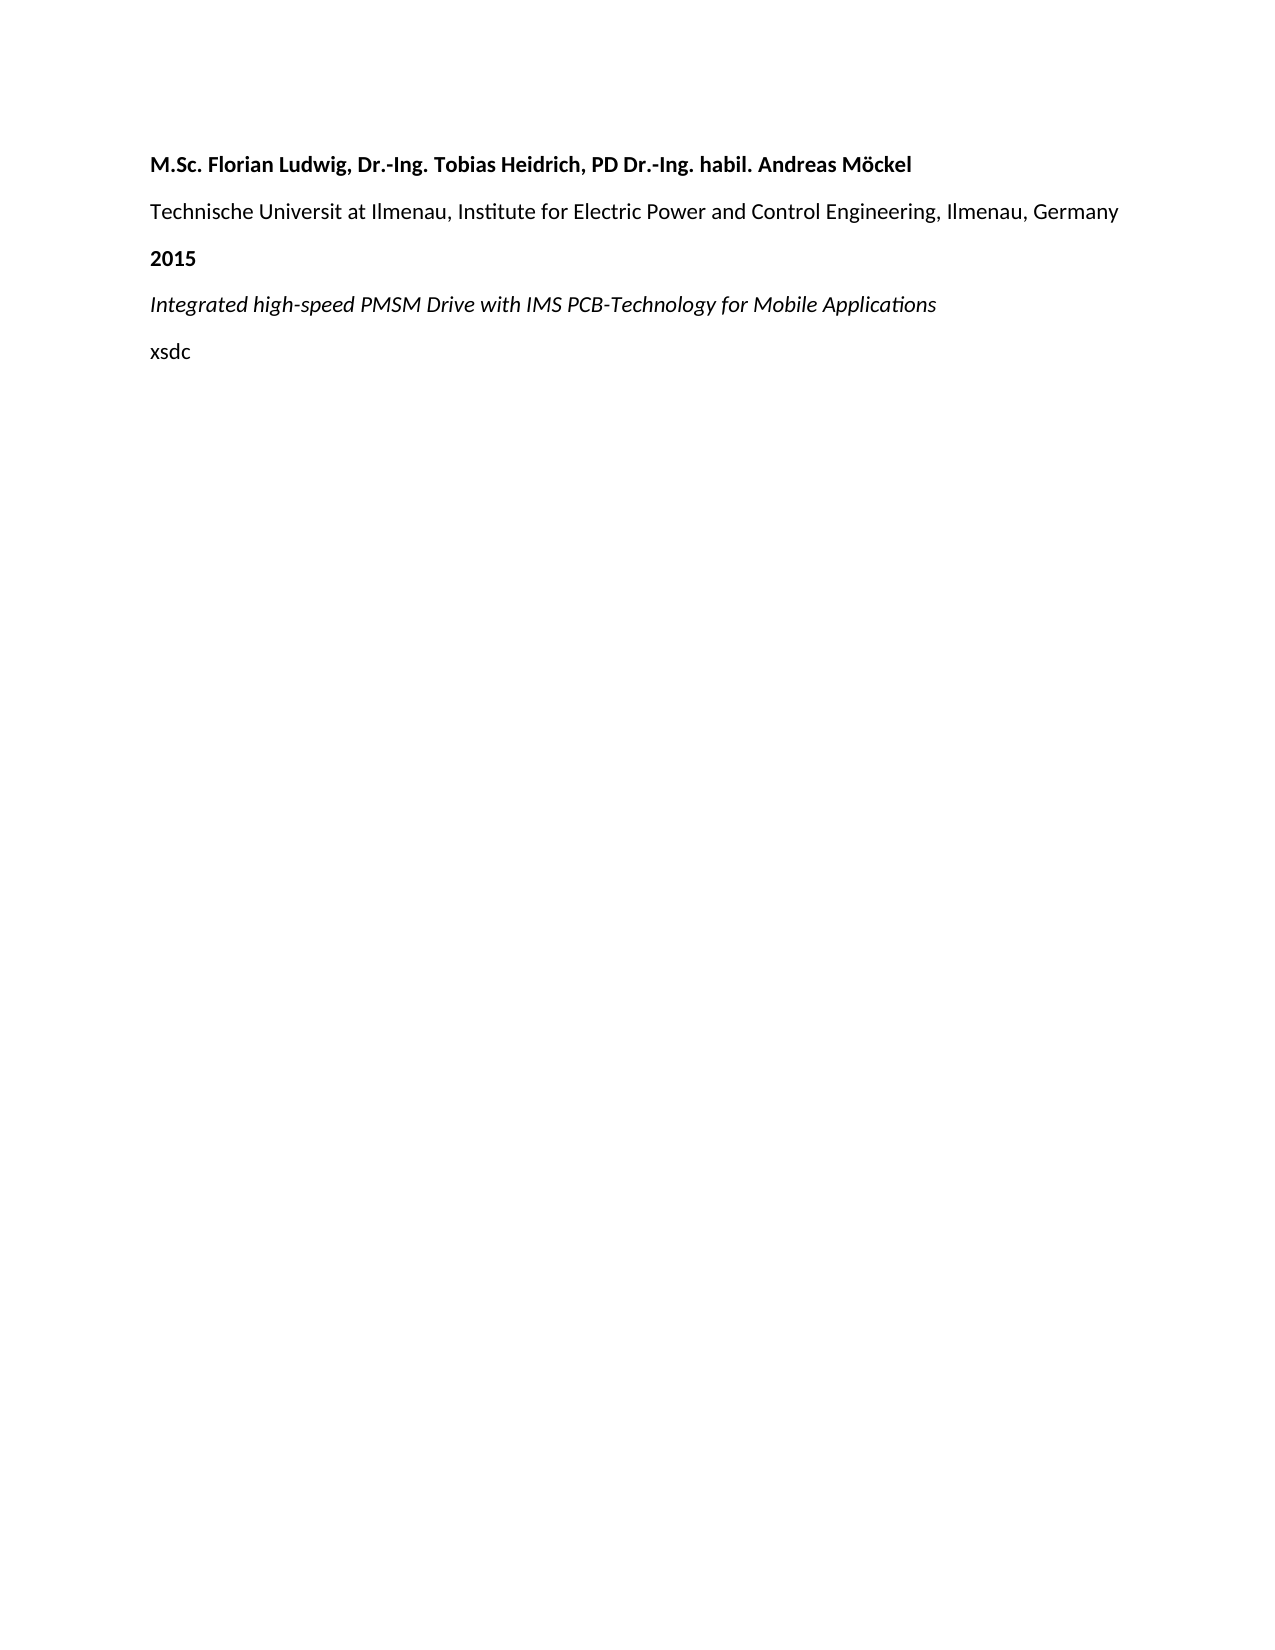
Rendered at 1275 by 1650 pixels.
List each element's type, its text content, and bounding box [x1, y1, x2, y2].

text xsdc [150, 337, 1125, 366]
text Technische Universit at Ilmenau, Institute for Electric Power and Control Engineering, Ilmenau, Germany [150, 197, 1125, 225]
text Integrated high-speed PMSM Drive with IMS PCB-Technology for Mobile Applications [150, 291, 1125, 319]
text M.Sc. Florian Ludwig, Dr.-Ing. Tobias Heidrich, PD Dr.-Ing. habil. Andreas Möckel [150, 150, 1125, 178]
text 2015 [150, 244, 1125, 272]
